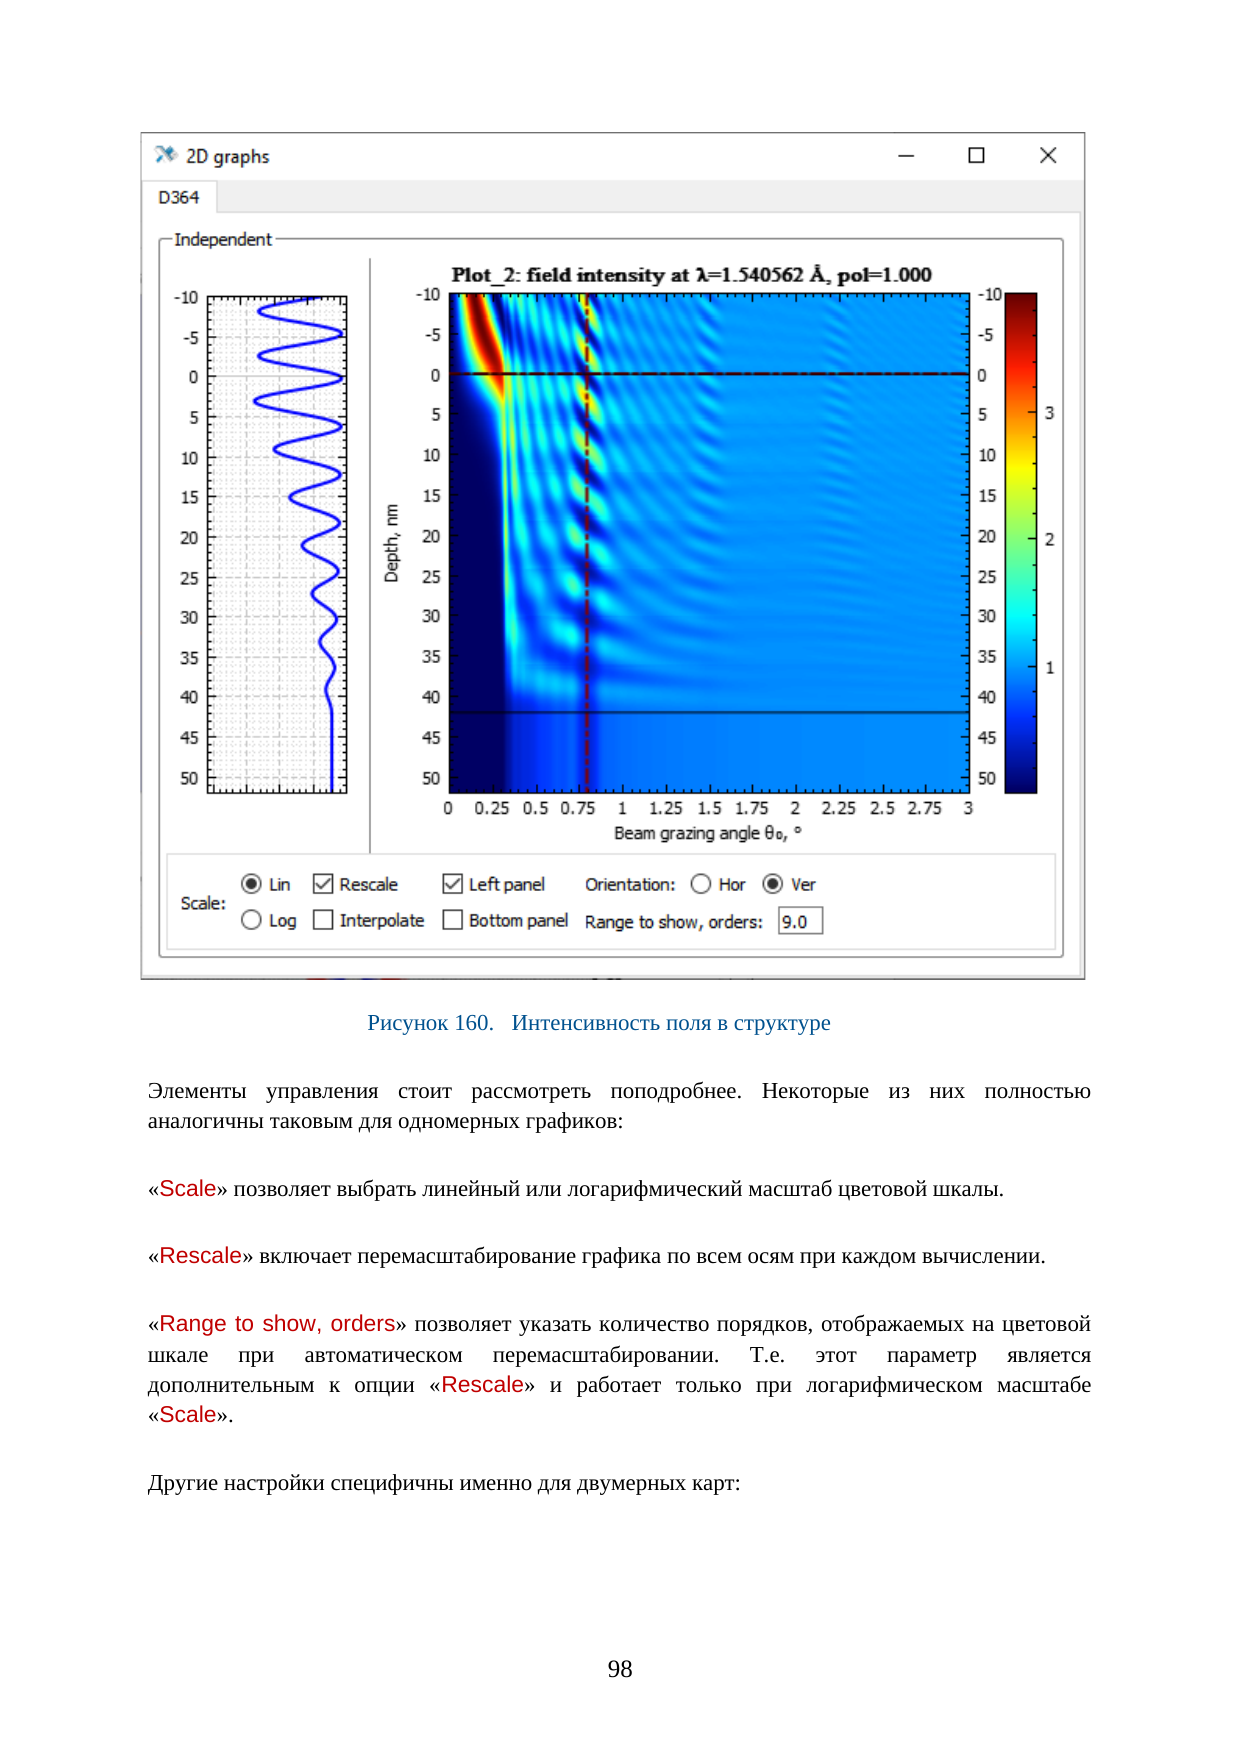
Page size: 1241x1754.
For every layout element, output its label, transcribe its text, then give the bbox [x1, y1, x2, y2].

text «Range to show, orders» позволяет указать количество порядков, отображаемых на цветовой шкале при автоматическом перемасштабировании. Т.е. этот параметр является дополнительным к опции «Rescale» и работает только при логарифмическом масштабе «Scale». [148, 1310, 1093, 1428]
text «Rescale» включает перемасштабирование графика по всем осям при каждом вычислении. [148, 1242, 1093, 1269]
text Элементы управления стоит рассмотреть поподробнее. Некоторые из них полностью аналогичны таковым для одномерных графиков: [148, 1077, 1093, 1133]
text «Scale» позволяет выбрать линейный или логарифмический масштаб цветовой шкалы. [148, 1174, 1093, 1201]
picture [140, 132, 1086, 980]
text Другие настройки специфичны именно для двумерных карт: [148, 1469, 1093, 1496]
